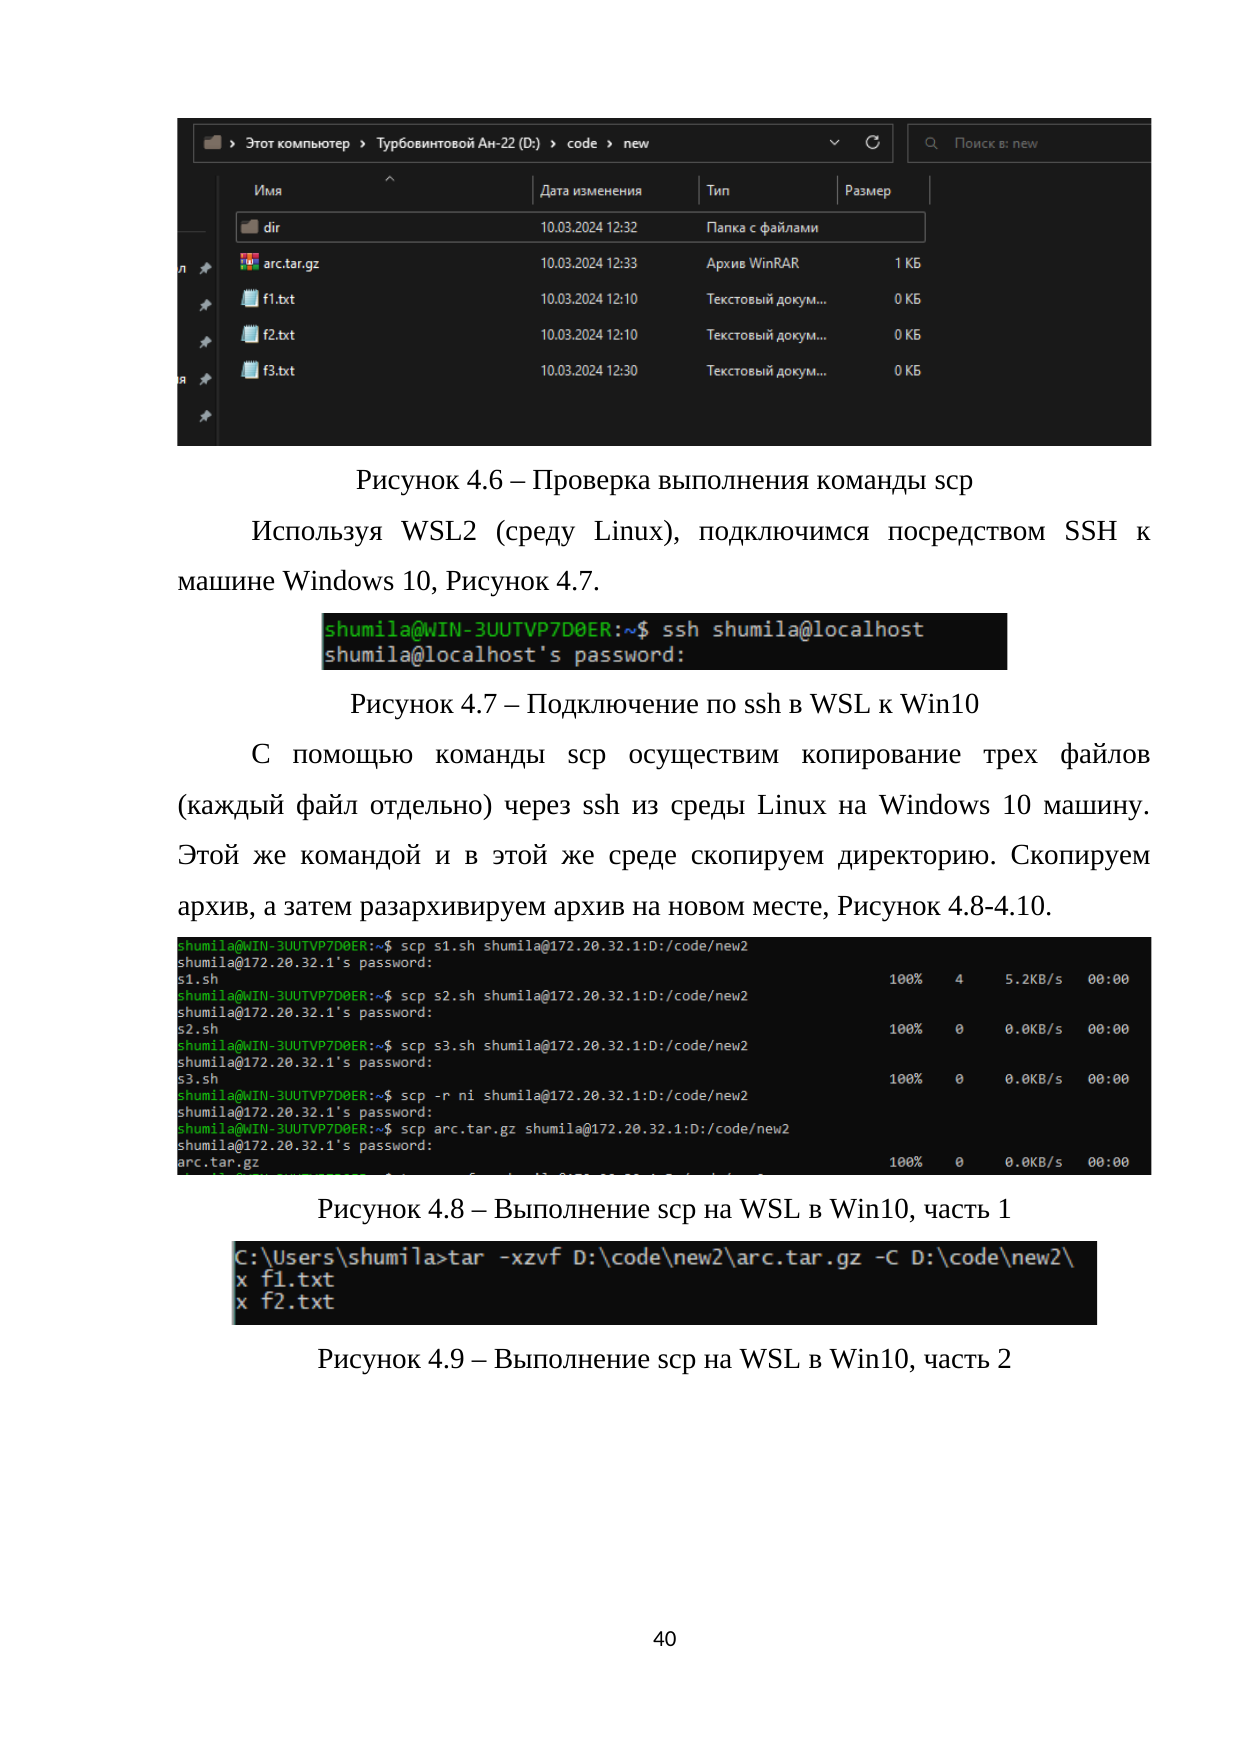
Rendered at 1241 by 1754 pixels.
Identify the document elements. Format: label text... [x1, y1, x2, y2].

text Используя WSL2 (среду Linux), подключимся посредством SSH к машине Windows 10, Рисунок 4.7. [177, 513, 1152, 597]
text Рисунок 4.8 – Выполнение scp на WSL в Win10, часть 1 [177, 1192, 1152, 1225]
text Рисунок 4.7 – Подключение по ssh в WSL к Win10 [177, 686, 1152, 720]
picture [177, 937, 1152, 1175]
picture [321, 613, 1008, 670]
picture [231, 1241, 1098, 1325]
text Рисунок 4.9 – Выполнение scp на WSL в Win10, часть 2 [177, 1341, 1152, 1375]
text С помощью команды scp осуществим копирование трех файлов (каждый файл отдельно) через ssh из среды Linux на Windows 10 машину. Этой же командой и в этой же среде скопируем директорию. Скопируем архив, а затем разархивируем архив на новом месте, Рисунок 4.8-4.10. [177, 737, 1152, 921]
picture [177, 118, 1152, 446]
text Рисунок 4.6 – Проверка выполнения команды scp [177, 462, 1152, 496]
